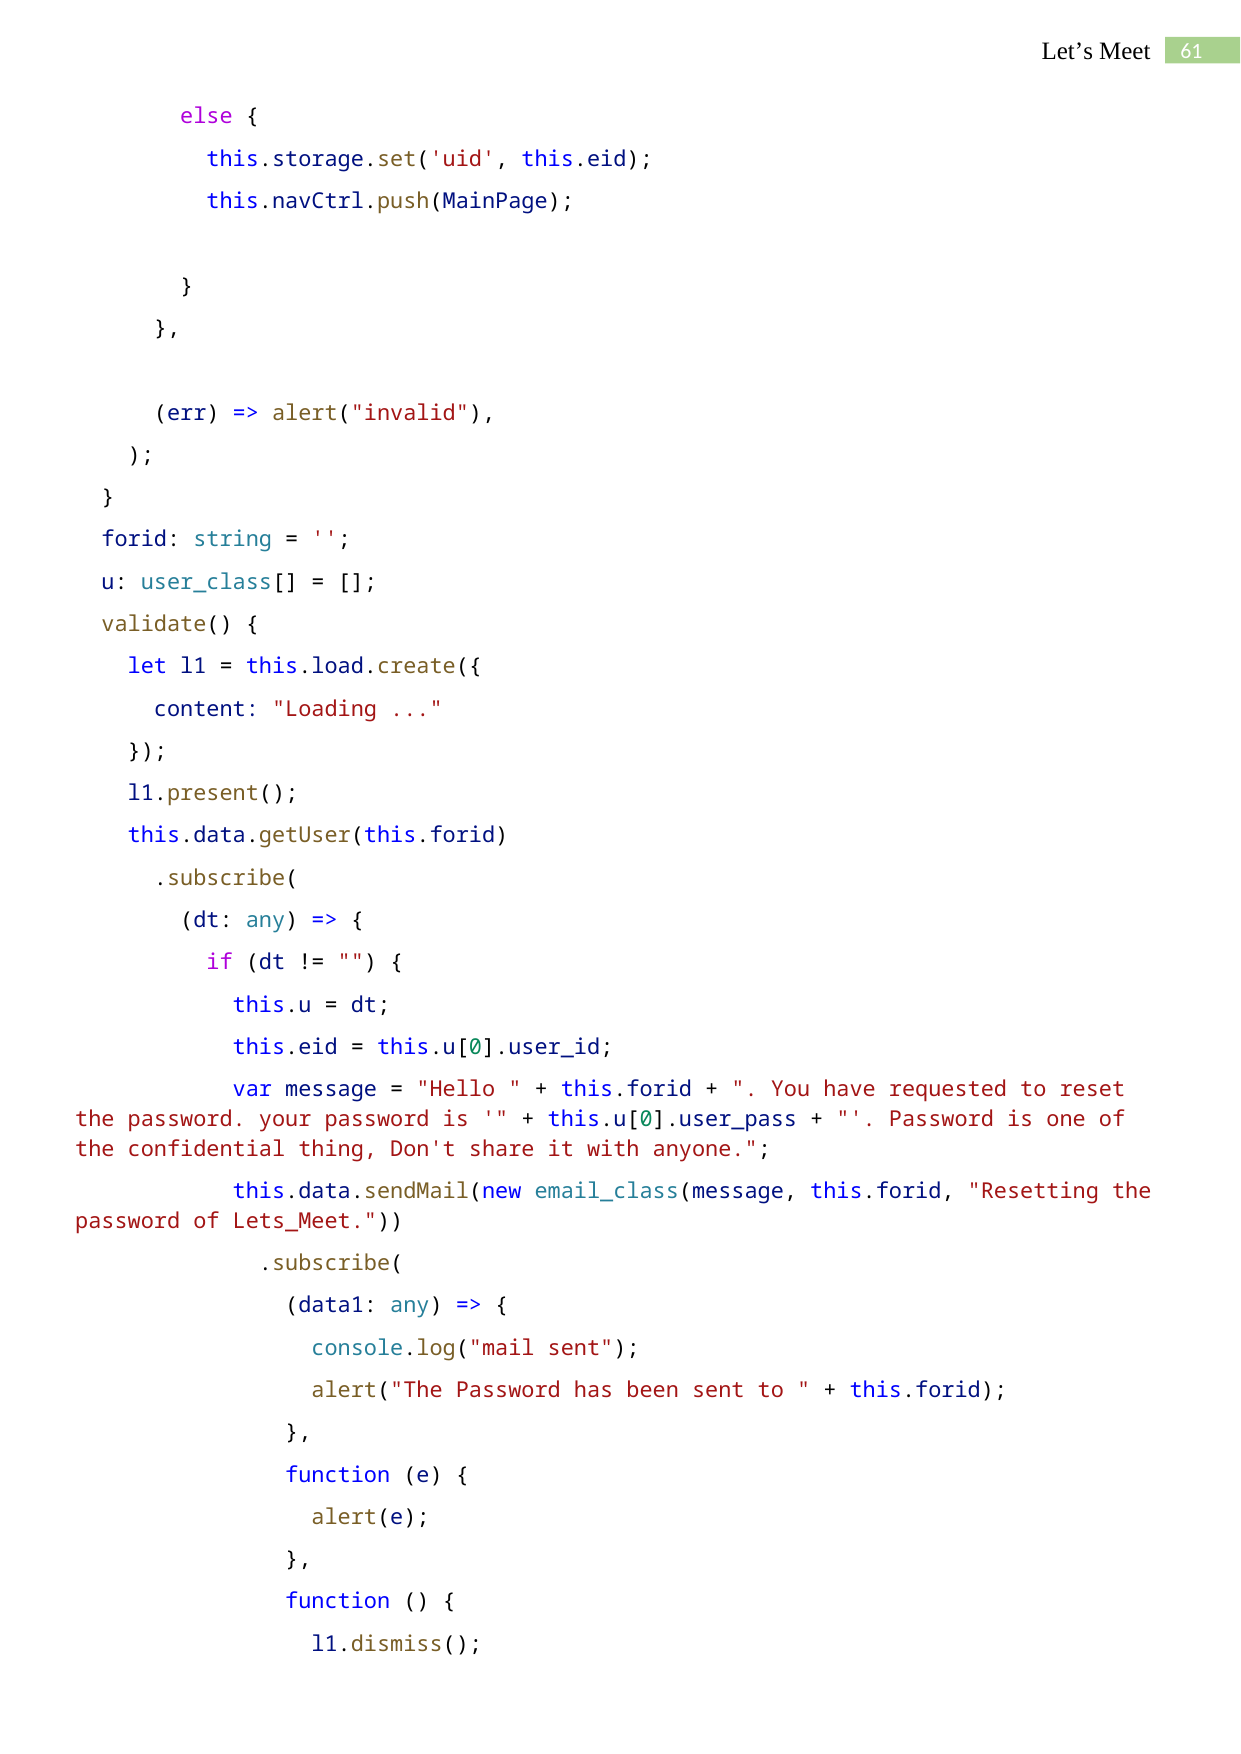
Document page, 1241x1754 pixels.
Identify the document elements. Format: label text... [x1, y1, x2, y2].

text content: "Loading ..." [75, 692, 1165, 722]
text this.data.getUser(this.forid) [75, 819, 1165, 849]
text this.eid = this.u[0].user_id; [75, 1031, 1165, 1061]
text else { [75, 100, 1165, 130]
text let l1 = this.load.create({ [75, 650, 1165, 680]
text this.storage.set('uid', this.eid); [75, 143, 1165, 172]
text if (dt != "") { [75, 946, 1165, 976]
text }, [75, 1416, 1165, 1446]
text function (e) { [75, 1458, 1165, 1488]
text (data1: any) => { [75, 1289, 1165, 1319]
text function () { [75, 1585, 1165, 1615]
text forid: string = ''; [75, 523, 1165, 553]
text this.data.sendMail(new email_class(message, this.forid, "Resetting the password of Lets_Meet.")) [75, 1175, 1165, 1234]
text l1.present(); [75, 777, 1165, 807]
text validate() { [75, 608, 1165, 638]
text }); [75, 735, 1165, 764]
text alert(e); [75, 1501, 1165, 1531]
text (dt: any) => { [75, 904, 1165, 934]
text l1.dismiss(); [75, 1628, 1165, 1657]
text this.u = dt; [75, 988, 1165, 1018]
text this.navCtrl.push(MainPage); [75, 185, 1165, 215]
text .subscribe( [75, 862, 1165, 891]
text console.log("mail sent"); [75, 1332, 1165, 1361]
text }, [75, 1543, 1165, 1573]
text }, [75, 312, 1165, 342]
text u: user_class[] = []; [75, 566, 1165, 595]
text } [75, 481, 1165, 511]
text ); [75, 439, 1165, 468]
text alert("The Password has been sent to " + this.forid); [75, 1374, 1165, 1404]
text var message = "Hello " + this.forid + ". You have requested to reset the password. your password is '" + this.u[0].user_pass + "'. Password is one of the confidential thing, Don't share it with anyone."; [75, 1073, 1165, 1162]
text (err) => alert("invalid"), [75, 396, 1165, 426]
text .subscribe( [75, 1247, 1165, 1277]
text } [75, 269, 1165, 299]
